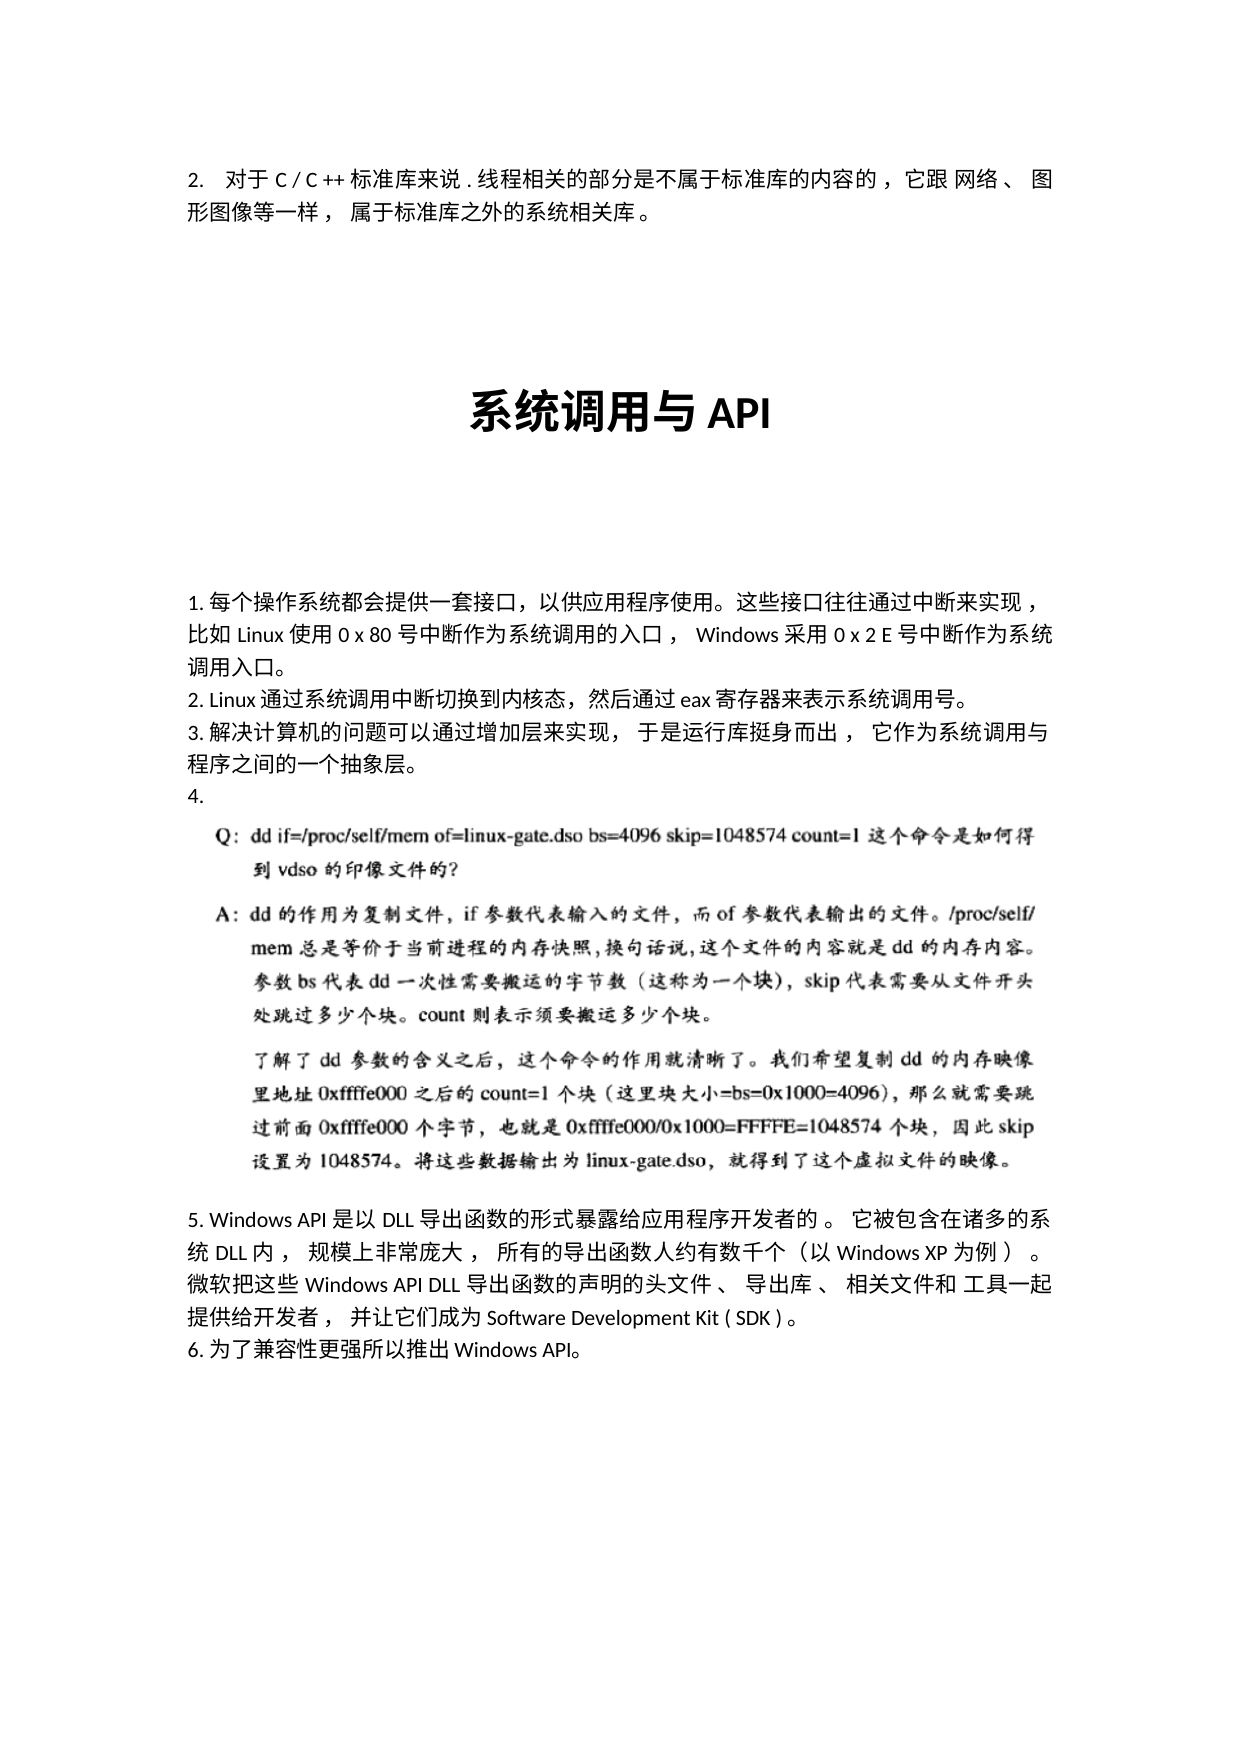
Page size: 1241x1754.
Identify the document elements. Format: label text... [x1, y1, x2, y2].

list 每个操作系统都会提供一套接口，以供应用程序使用。这些接口往往通过中断来实现 ， 比如 Linux 使用0 x 80 号中断作为系统调用的入口 ， Windows 采用 0 x 2 E 号中断作为系统调用入口。 [187, 584, 1053, 682]
list 解决计算机的问题可以通过增加层来实现， 于是运行库挺身而出 ， 它作为系统调用与程序之间的一个抽象层。 [187, 714, 1053, 779]
picture [187, 812, 1052, 1183]
list Linux通过系统调用中断切换到内核态，然后通过eax寄存器来表示系统调用号。 [187, 682, 1053, 714]
list 对于 C / C ++ 标准库来说 . 线程相关的部分是不属于标准库的内容的 ，它跟 网络 、 图形图像等一样 ， 属于标准库之外的系统相关库 。 [187, 162, 1053, 227]
list 为了兼容性更强所以推出Windows API。 [187, 1332, 1053, 1364]
subtitle 系统调用与API [187, 360, 1053, 457]
list Windows API 是以 DLL 导出函数的形式暴露给应用程序开发者的 。 它被包含在诸多的系统 DLL 内 ， 规模上非常庞大 ， 所有的导出函数人约有数千个（以 Windows XP 为例 ） 。 微软把这些 Windows API DLL 导出函数的声明的头文件 、 导出库 、 相关文件和 工具一起提供给开发者 ， 并让它们成为 Software Development Kit ( SDK ) 。 [187, 1202, 1053, 1332]
